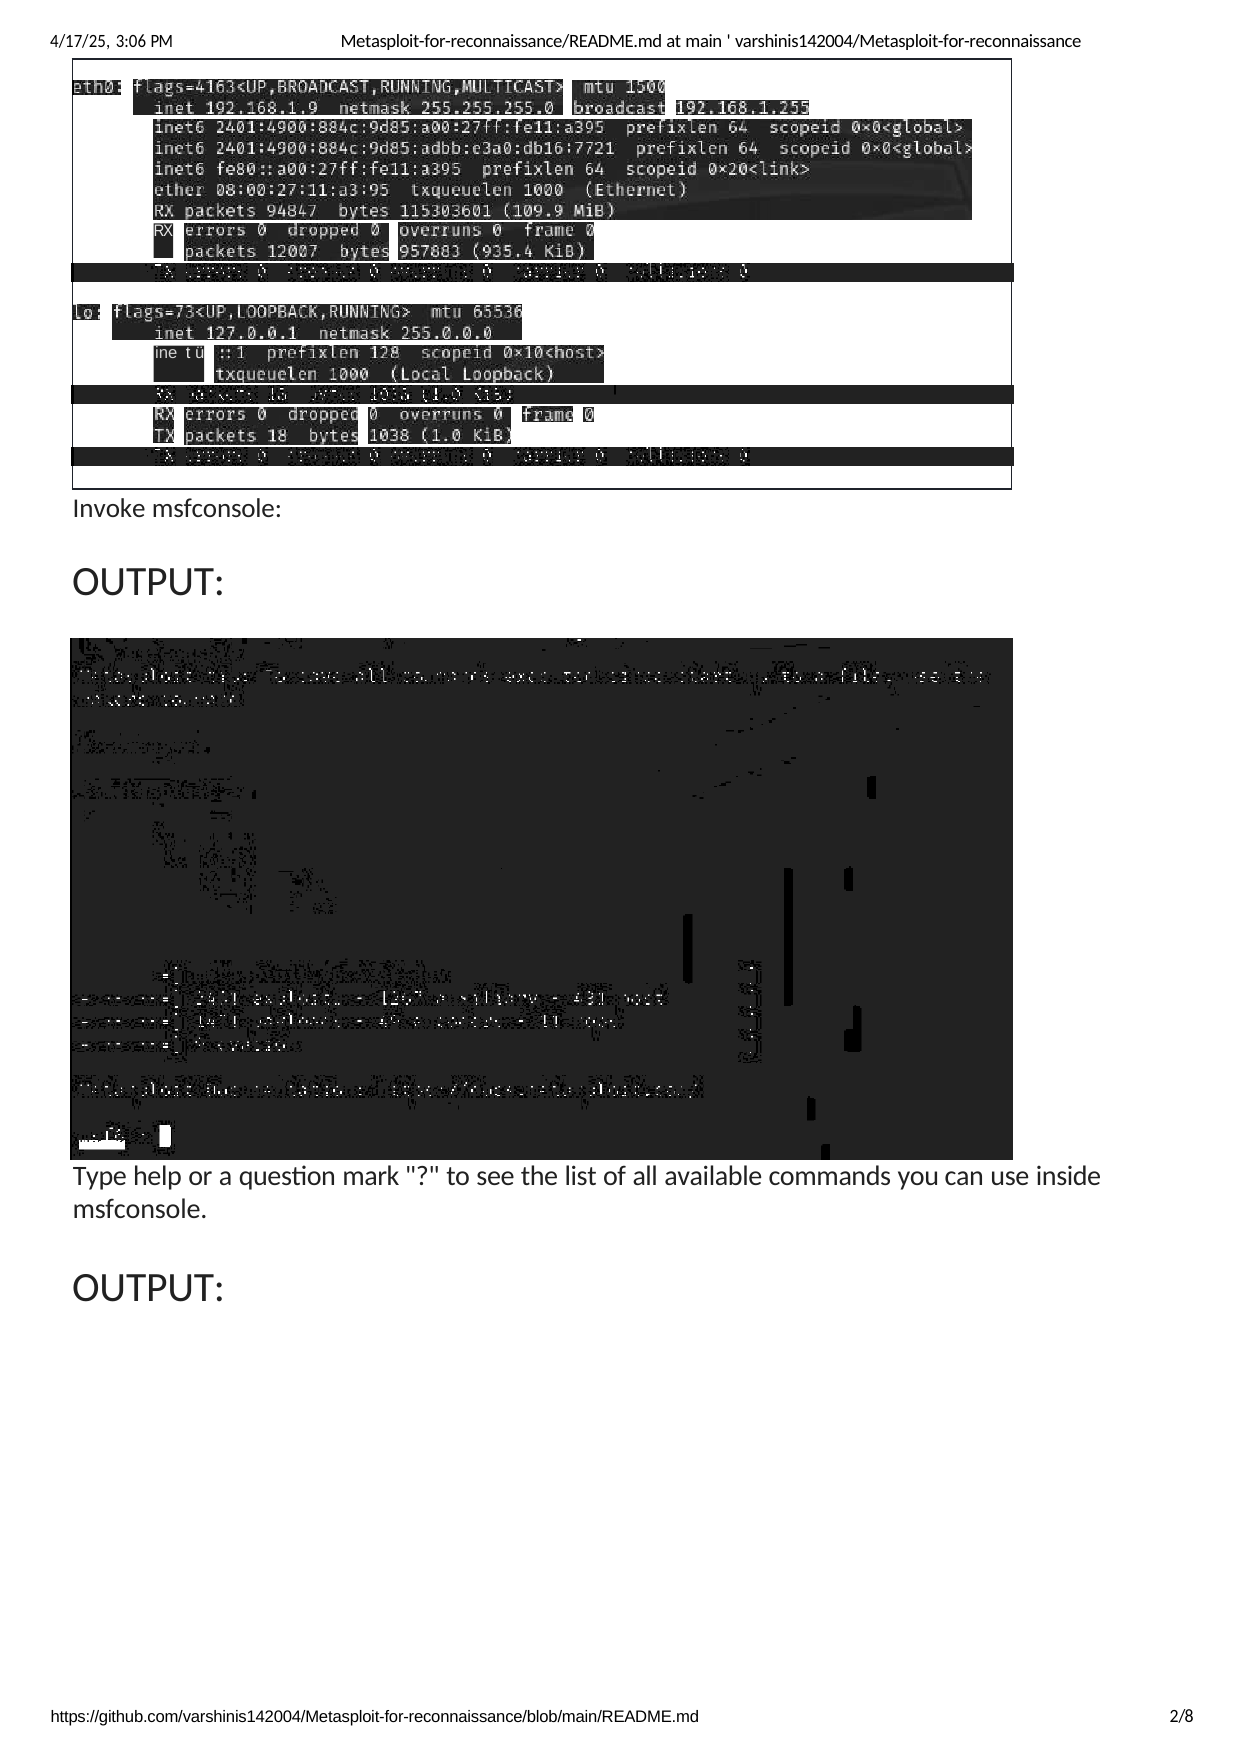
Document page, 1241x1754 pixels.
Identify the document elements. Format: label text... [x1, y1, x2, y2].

picture [583, 407, 594, 422]
text Invoke msfconsole: [72, 491, 1203, 524]
picture [153, 407, 174, 443]
picture [398, 222, 594, 260]
picture [112, 304, 522, 340]
picture [133, 79, 563, 115]
picture [214, 345, 604, 383]
picture [184, 407, 358, 445]
picture [572, 80, 665, 115]
picture [522, 406, 573, 422]
picture [368, 407, 511, 444]
picture [71, 263, 1014, 282]
subtitle OUTPUT: [72, 1261, 1203, 1312]
picture [71, 447, 1014, 466]
picture [72, 80, 121, 95]
subtitle OUTPUT: [72, 555, 1203, 606]
picture [71, 385, 1014, 404]
picture [73, 304, 100, 320]
picture [153, 119, 972, 220]
picture [676, 100, 809, 115]
text Type help or a question mark "?" to see the list of all available commands you can use inside msfconsole. [72, 636, 1203, 1225]
picture [184, 223, 389, 261]
